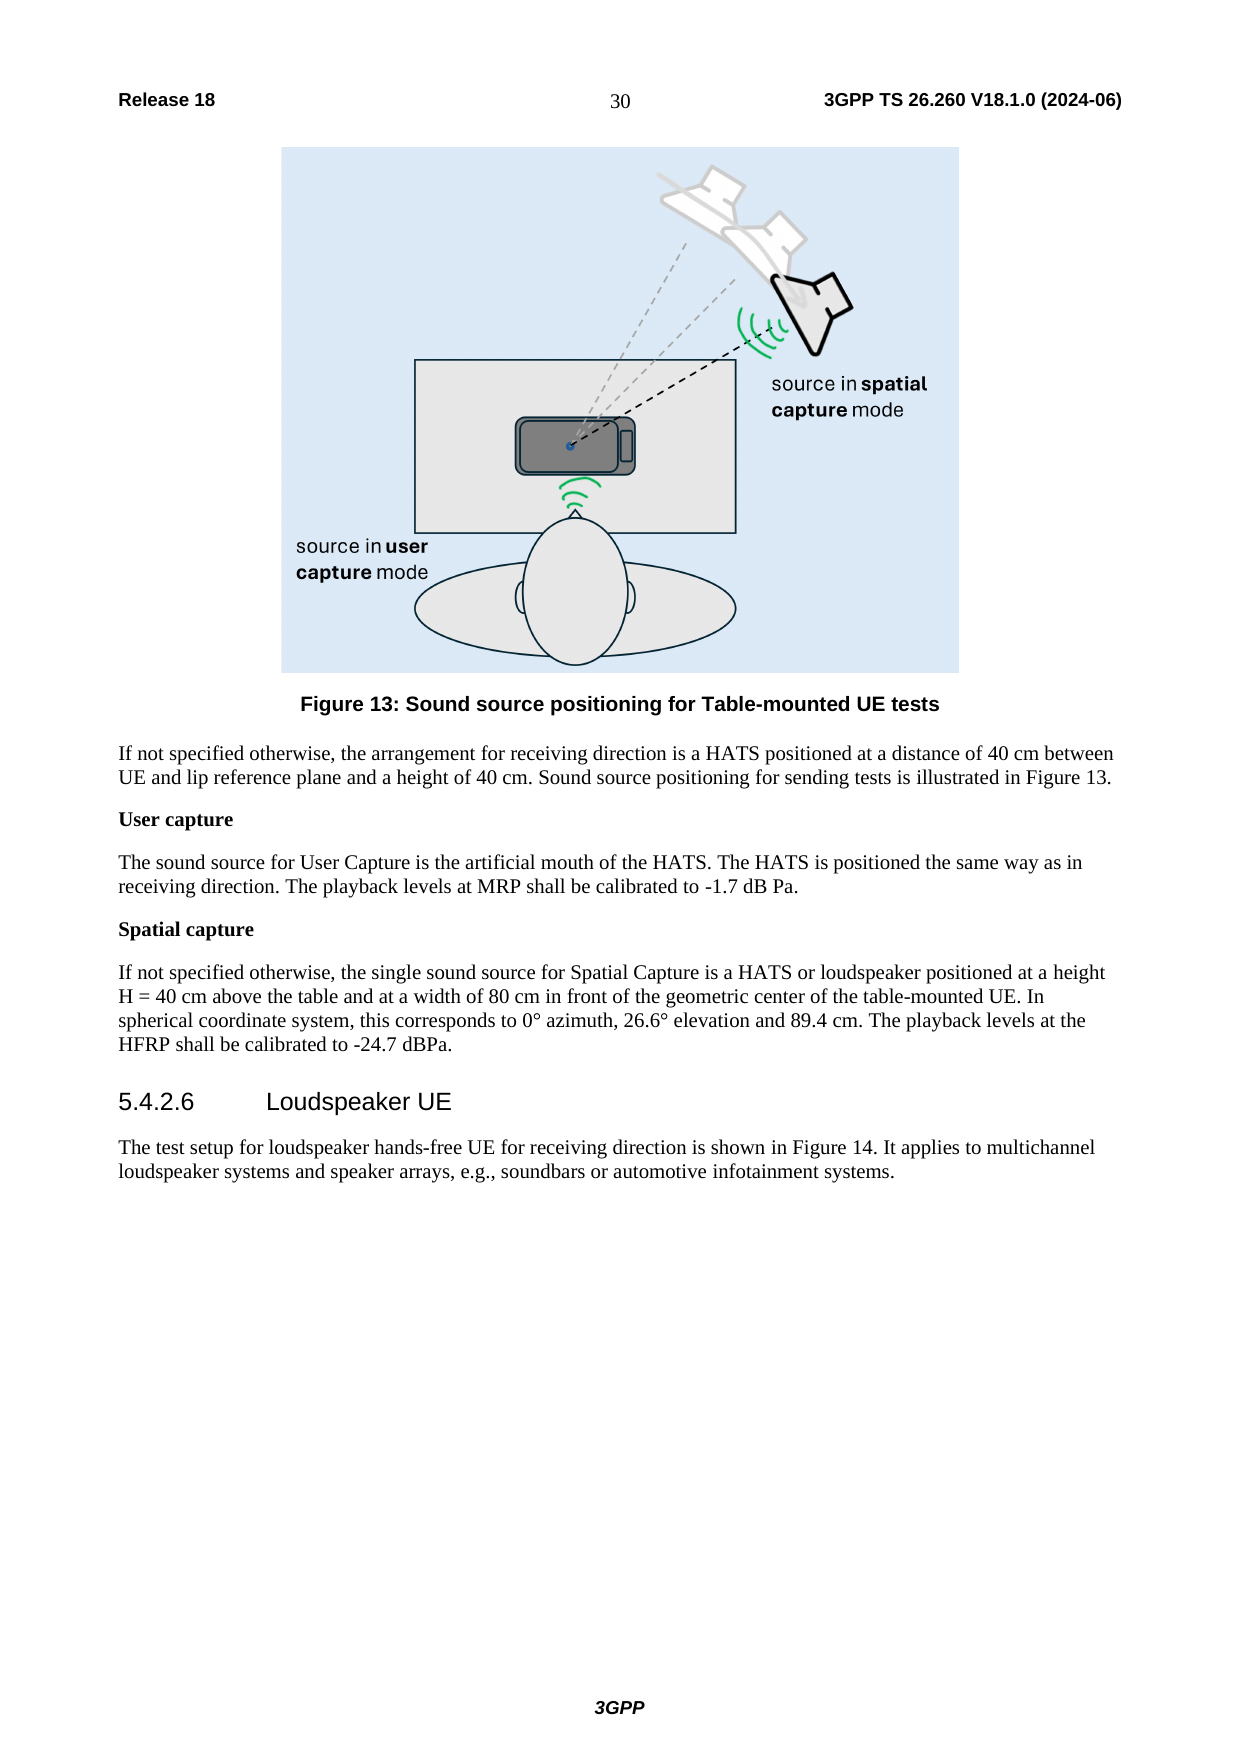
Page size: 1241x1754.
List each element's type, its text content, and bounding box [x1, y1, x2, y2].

text The sound source for User Capture is the artificial mouth of the HATS. The HATS is positioned the same way as in receiving direction. The playback levels at MRP shall be calibrated to -1.7 dB Pa. [118, 850, 1122, 898]
text Spatial capture [118, 917, 1122, 941]
subtitle 5.4.2.6 Loudspeaker UE [118, 1087, 1122, 1116]
text User capture [118, 807, 1122, 831]
text If not specified otherwise, the single sound source for Spatial Capture is a HATS or loudspeaker positioned at a height H = 40 cm above the table and at a width of 80 cm in front of the geometric center of the table-mounted UE. In spherical coordinate system, this corresponds to 0° azimuth, 26.6° elevation and 89.4 cm. The playback levels at the HFRP shall be calibrated to -24.7 dBPa. [118, 960, 1122, 1056]
text Figure 13: Sound source positioning for Table-mounted UE tests [118, 692, 1122, 716]
text The test setup for loudspeaker hands-free UE for receiving direction is shown in Figure 14. It applies to multichannel loudspeaker systems and speaker arrays, e.g., soundbars or automotive infotainment systems. [118, 1135, 1122, 1183]
text If not specified otherwise, the arrangement for receiving direction is a HATS positioned at a distance of 40 cm between UE and lip reference plane and a height of 40 cm. Sound source positioning for sending tests is illustrated in Figure 13. [118, 741, 1122, 789]
picture [281, 147, 959, 673]
